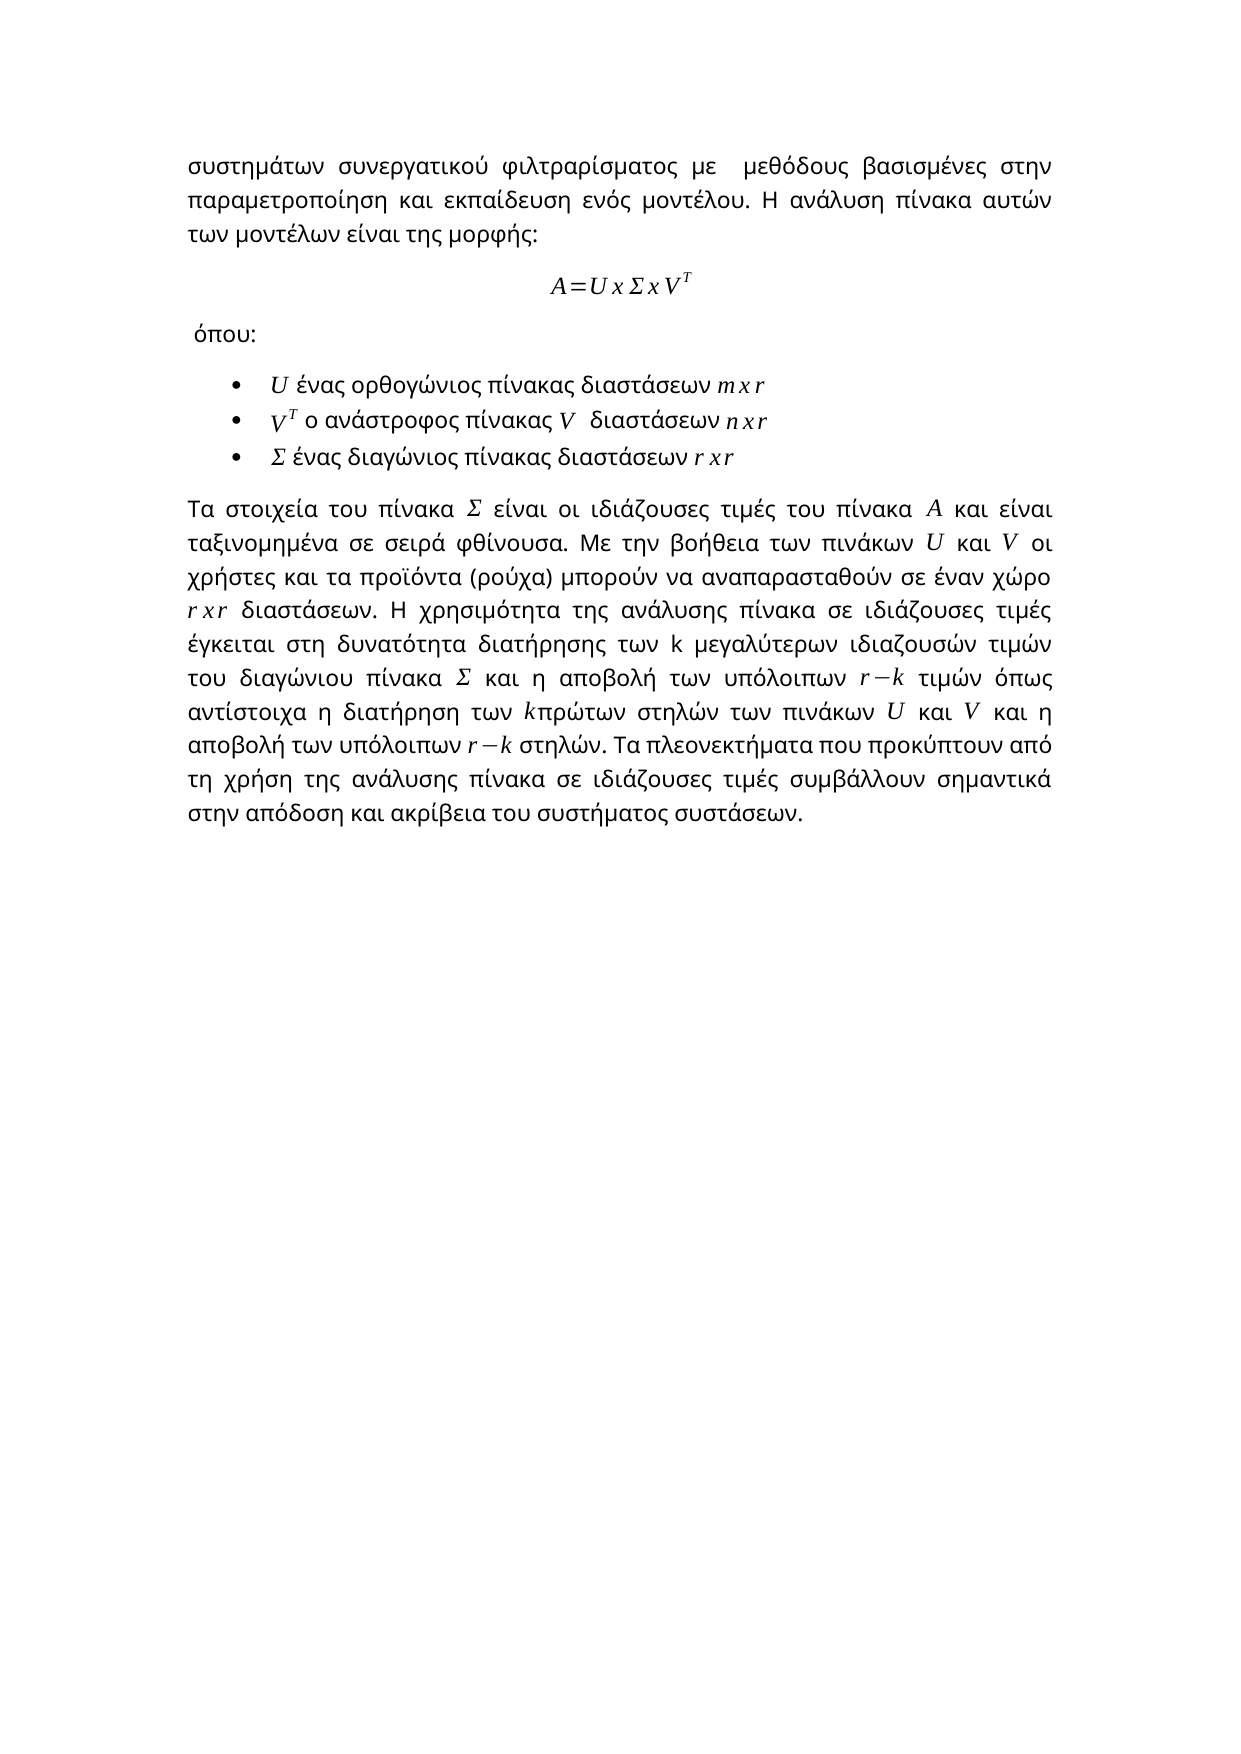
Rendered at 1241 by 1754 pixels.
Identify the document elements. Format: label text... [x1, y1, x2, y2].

list ένας διαγώνιος πίνακας διαστάσεων [232, 441, 1053, 474]
list ένας ορθογώνιος πίνακας διαστάσεων [232, 369, 1053, 402]
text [187, 150, 1053, 249]
text Τα στοιχεία του πίνακα είναι οι ιδιάζουσες τιμές του πίνακα και είναι ταξινομημένα σε σειρά φθίνουσα. Με την βοήθεια των πινάκων και οι χρήστες και τα προϊόντα (ρούχα) μπορούν να αναπαρασταθούν σε έναν χώρο διαστάσεων. Η χρησιμότητα της ανάλυσης πίνακα σε ιδιάζουσες τιμές έγκειται στη δυνατότητα διατήρησης των k μεγαλύτερων ιδιαζουσών τιμών του διαγώνιου πίνακα και η αποβολή των υπόλοιπων τιμών όπως αντίστοιχα η διατήρηση των πρώτων στηλών των πινάκων και και η αποβολή των υπόλοιπων στηλών. Τα πλεονεκτήματα που προκύπτουν από τη χρήση της ανάλυσης πίνακα σε ιδιάζουσες τιμές συμβάλλουν σημαντικά στην απόδοση και ακρίβεια του συστήματος συστάσεων. [187, 493, 1053, 828]
list ο ανάστροφος πίνακας διαστάσεων [232, 404, 1053, 439]
text όπου: [187, 318, 1053, 349]
